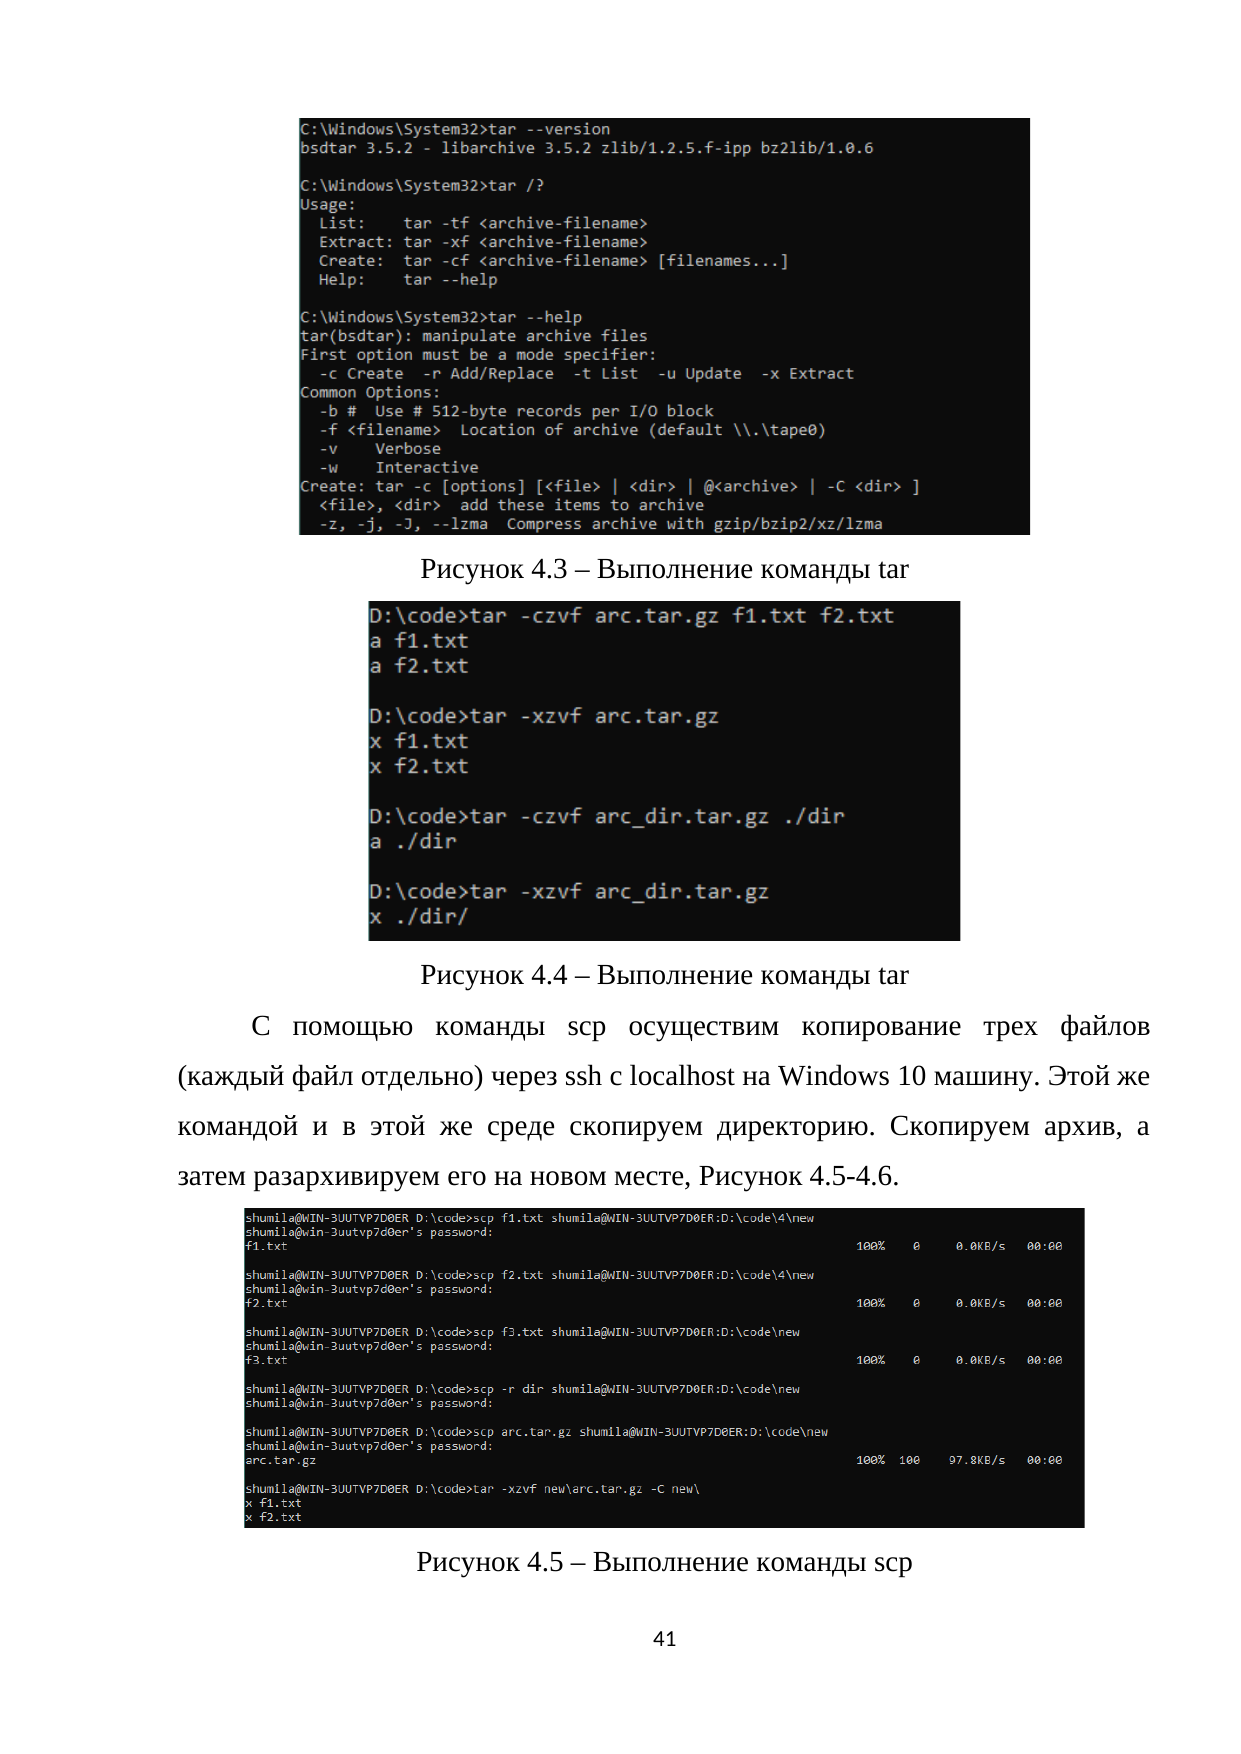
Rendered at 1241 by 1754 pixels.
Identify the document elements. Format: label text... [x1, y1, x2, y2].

text С помощью команды scp осуществим копирование трех файлов (каждый файл отдельно) через ssh c localhost на Windows 10 машину. Этой же командой и в этой же среде скопируем директорию. Скопируем архив, а затем разархивируем его на новом месте, Рисунок 4.5-4.6. [177, 1008, 1152, 1192]
picture [298, 118, 1031, 535]
picture [368, 601, 961, 941]
picture [244, 1208, 1085, 1528]
text Рисунок 4.4 – Выполнение команды tar [177, 957, 1152, 991]
text Рисунок 4.5 – Выполнение команды scp [177, 1544, 1152, 1578]
text Рисунок 4.3 – Выполнение команды tar [177, 551, 1152, 585]
